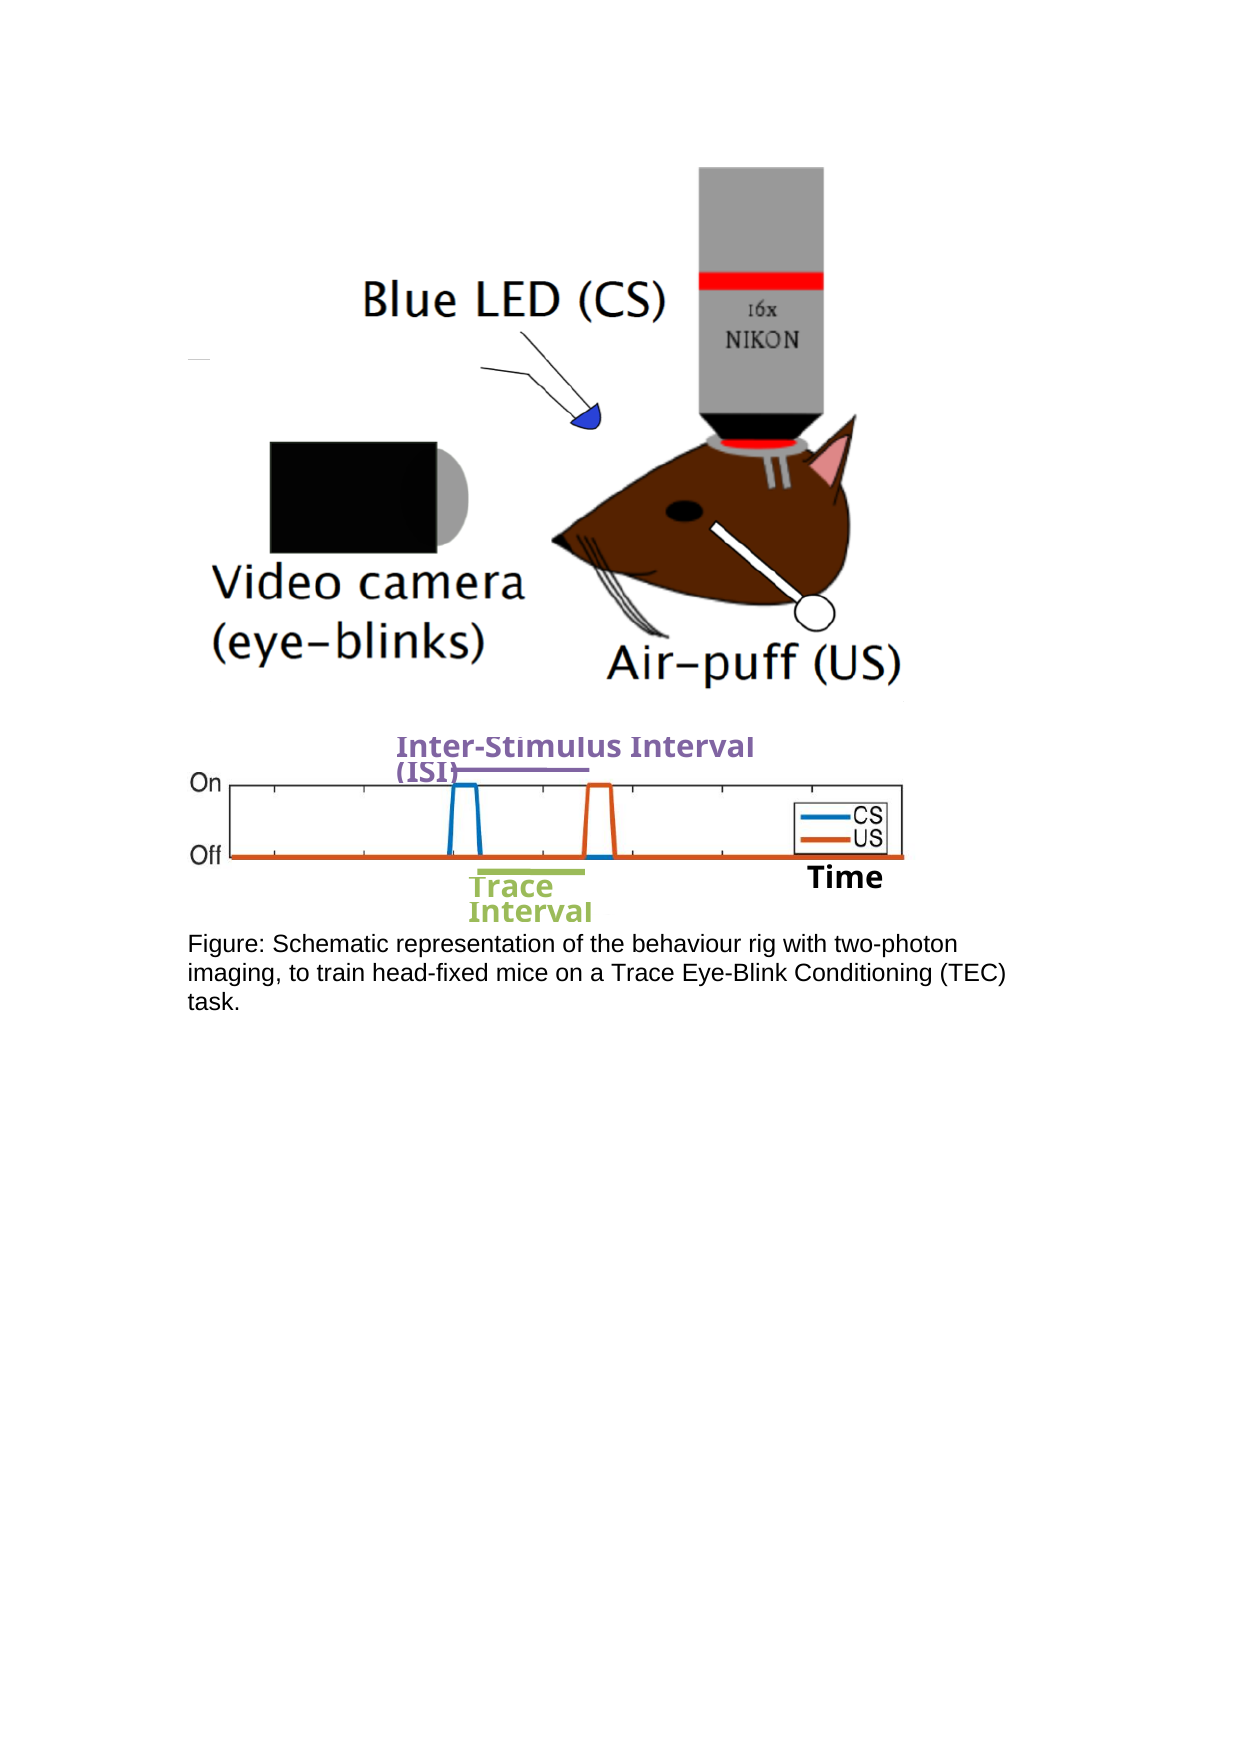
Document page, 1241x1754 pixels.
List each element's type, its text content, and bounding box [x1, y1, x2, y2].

picture [187, 150, 904, 702]
picture [187, 772, 932, 915]
text Figure: Schematic representation of the behaviour rig with two-photon imaging, to train head-fixed mice on a Trace Eye-Blink Conditioning (TEC) task. [187, 929, 1053, 1016]
